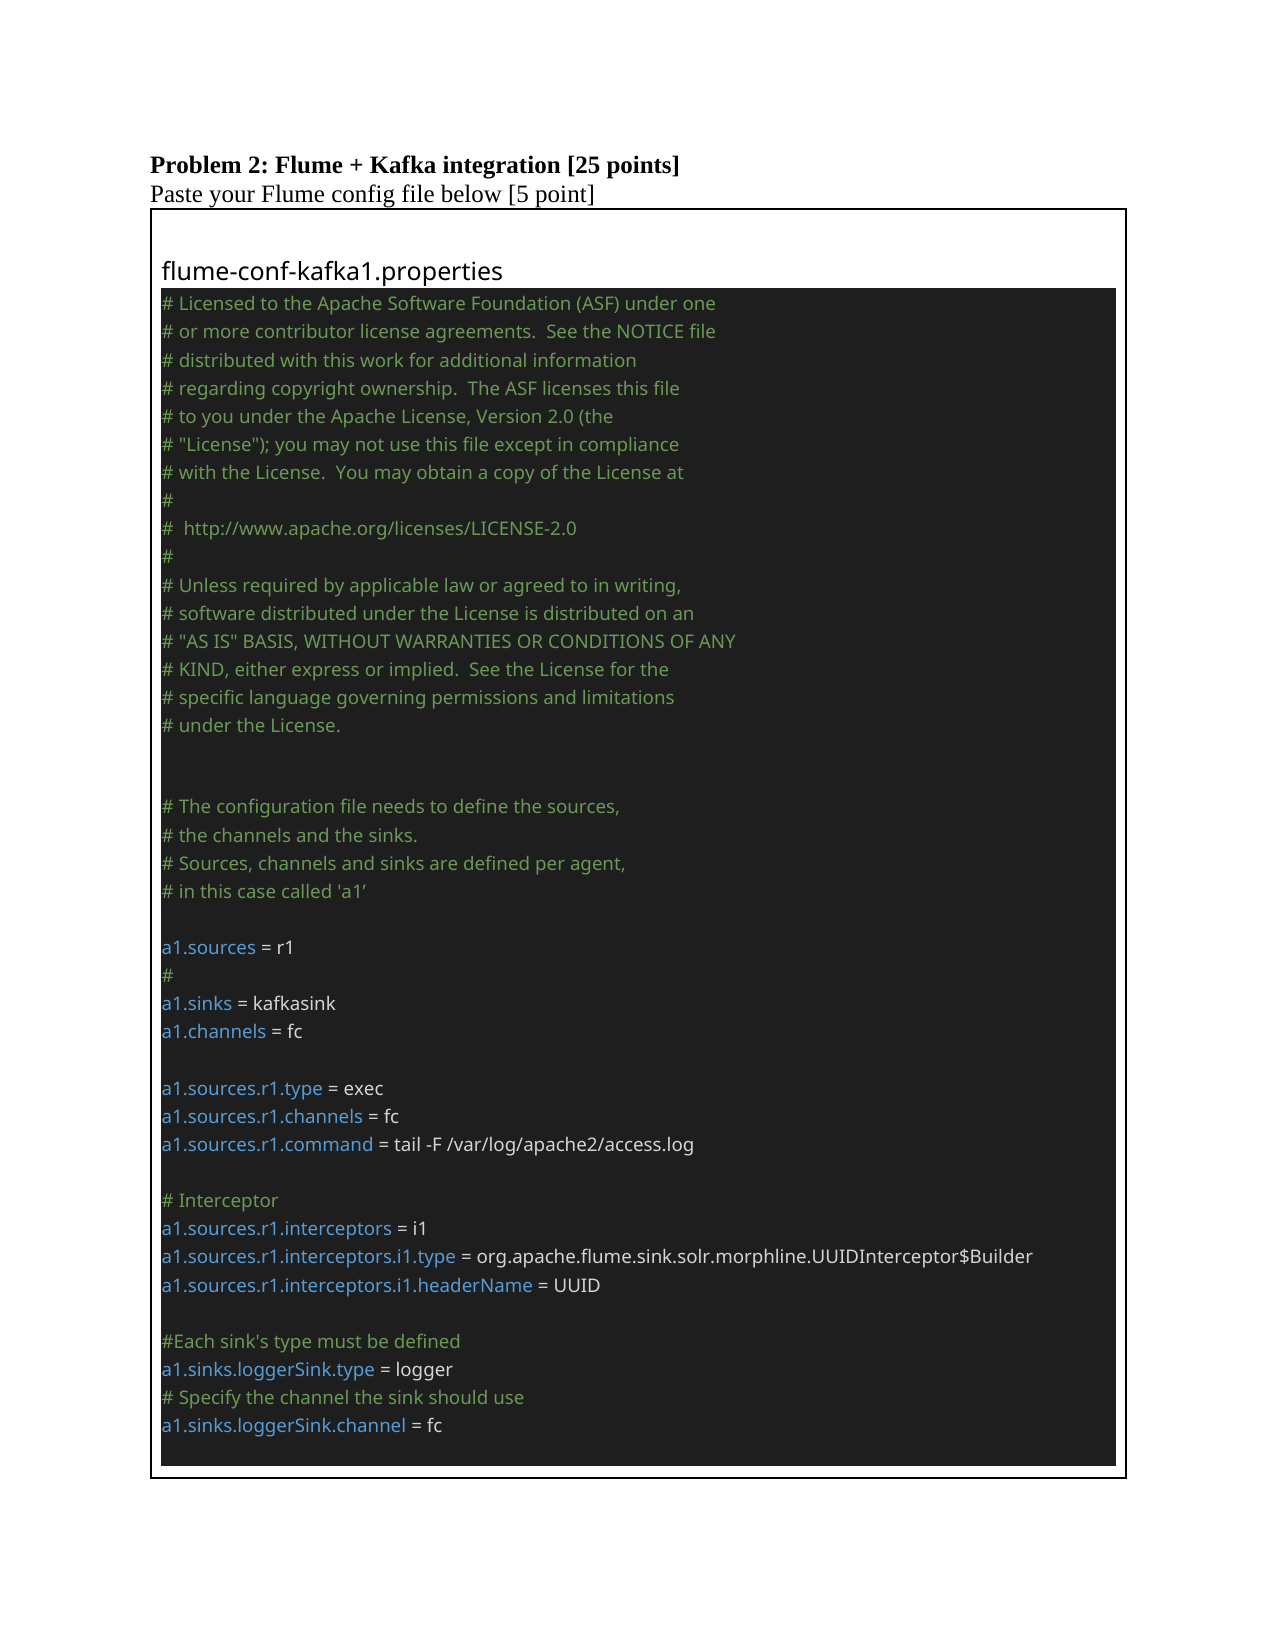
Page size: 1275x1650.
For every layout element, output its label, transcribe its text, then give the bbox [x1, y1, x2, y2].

text Problem 2: Flume + Kafka integration [25 points] [150, 150, 1125, 179]
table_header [152, 210, 1125, 1477]
text Paste your Flume config file below [5 point] [150, 179, 1125, 207]
